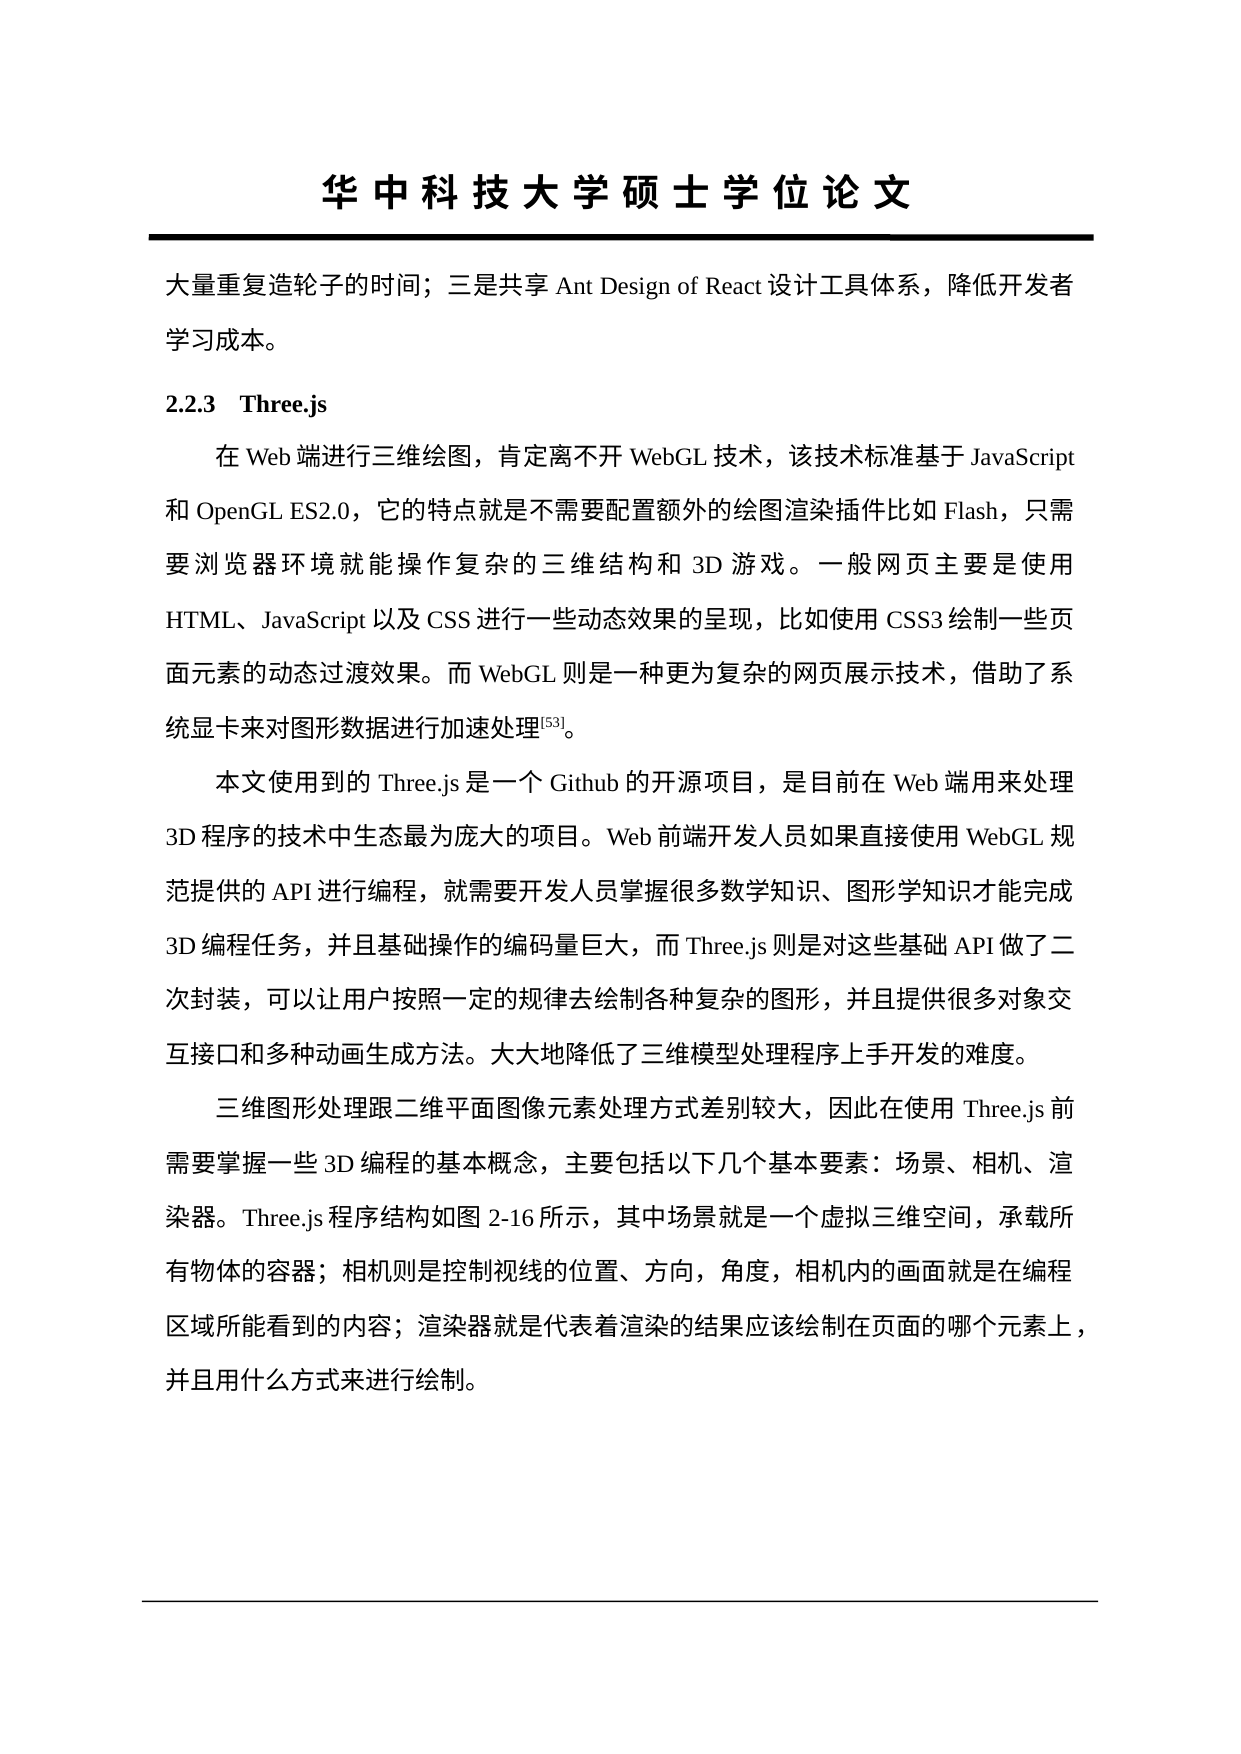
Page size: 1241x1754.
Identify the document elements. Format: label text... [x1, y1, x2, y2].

text 在Web端进行三维绘图，肯定离不开WebGL技术，该技术标准基于JavaScript和OpenGL ES2.0，它的特点就是不需要配置额外的绘图渲染插件比如Flash，只需要浏览器环境就能操作复杂的三维结构和3D游戏。一般网页主要是使用HTML、JavaScript以及CSS进行一些动态效果的呈现，比如使用CSS3绘制一些页面元素的动态过渡效果。而WebGL则是一种更为复杂的网页展示技术，借助了系统显卡来对图形数据进行加速处理[53]。 [165, 436, 1075, 744]
text 本文使用到的Three.js是一个Github的开源项目，是目前在Web端用来处理3D程序的技术中生态最为庞大的项目。Web前端开发人员如果直接使用WebGL规范提供的API进行编程，就需要开发人员掌握很多数学知识、图形学知识才能完成3D编程任务，并且基础操作的编码量巨大，而Three.js则是对这些基础API做了二次封装，可以让用户按照一定的规律去绘制各种复杂的图形，并且提供很多对象交互接口和多种动画生成方法。大大地降低了三维模型处理程序上手开发的难度。 [165, 762, 1075, 1071]
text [165, 266, 1075, 356]
subtitle Three.js [165, 389, 1075, 418]
